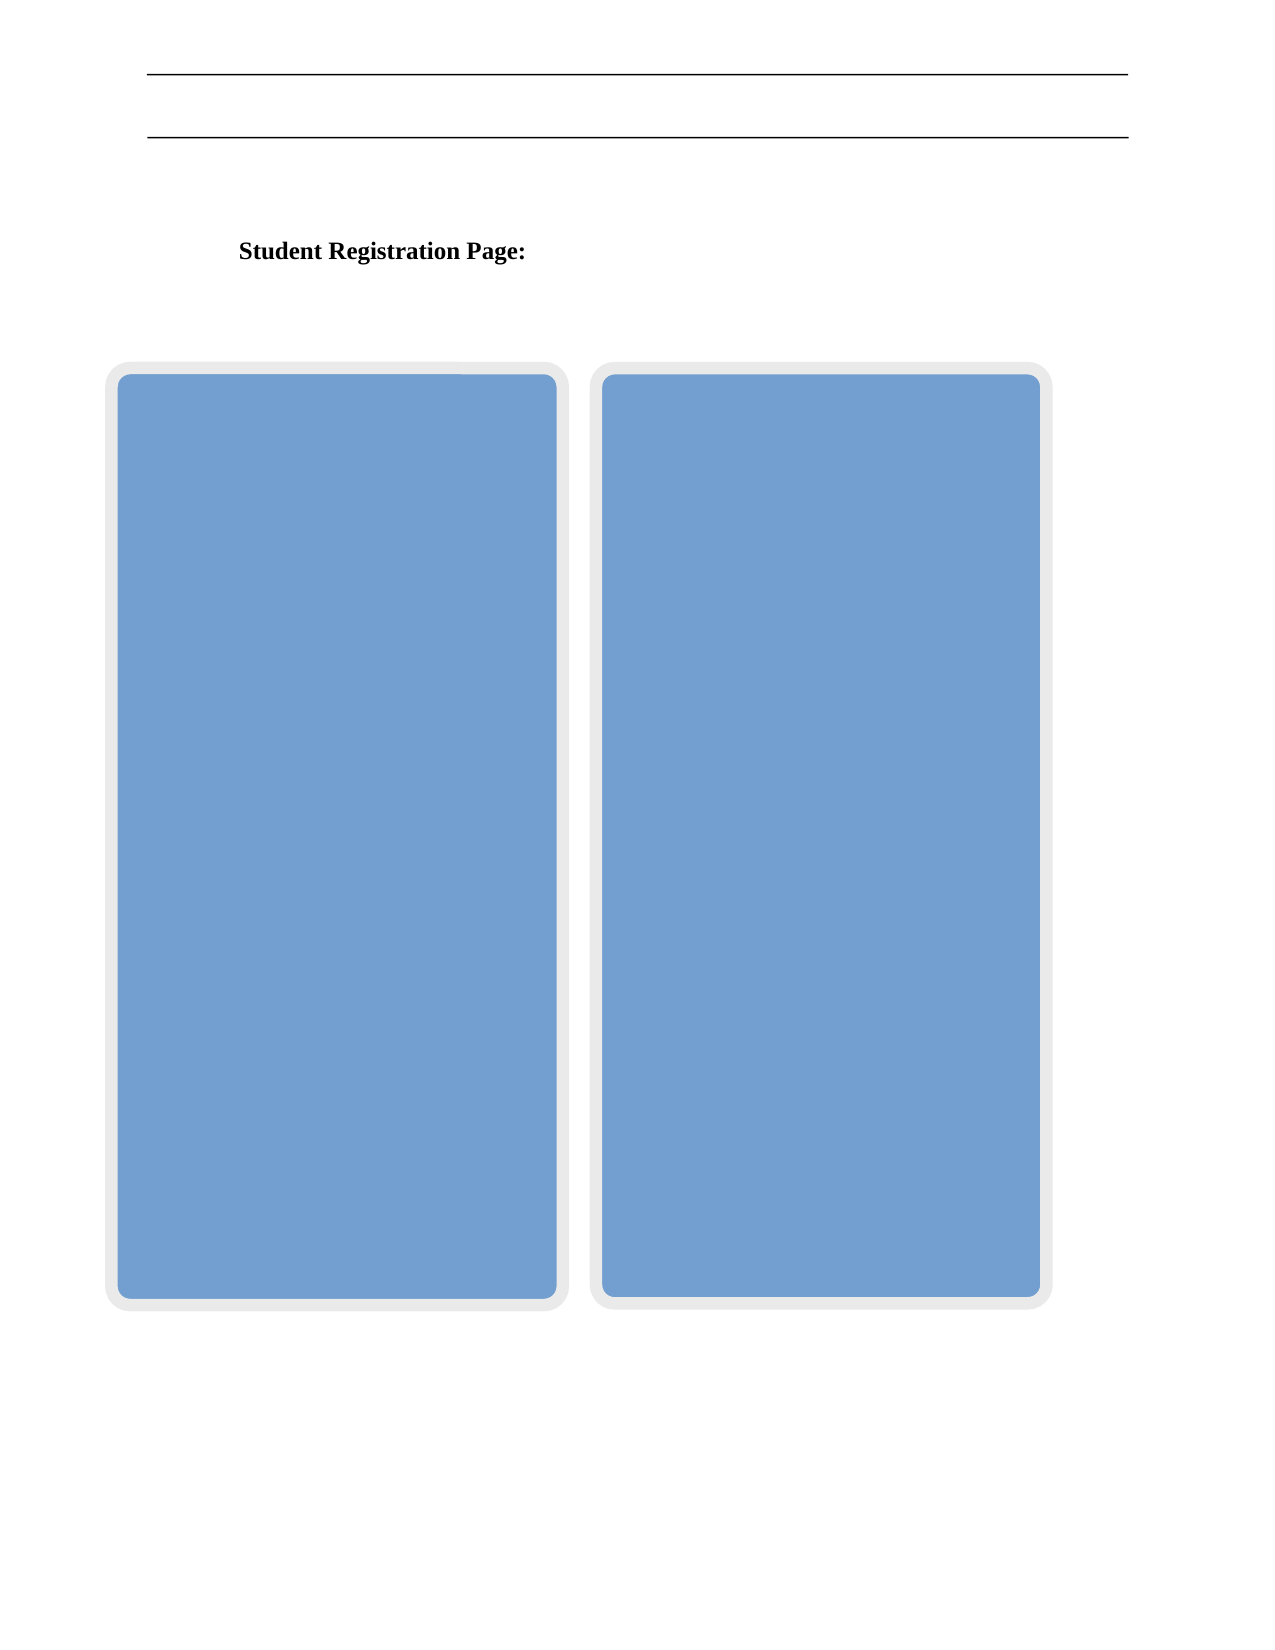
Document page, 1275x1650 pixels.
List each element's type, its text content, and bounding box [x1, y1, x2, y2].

text Student Registration Page: [239, 236, 1237, 265]
